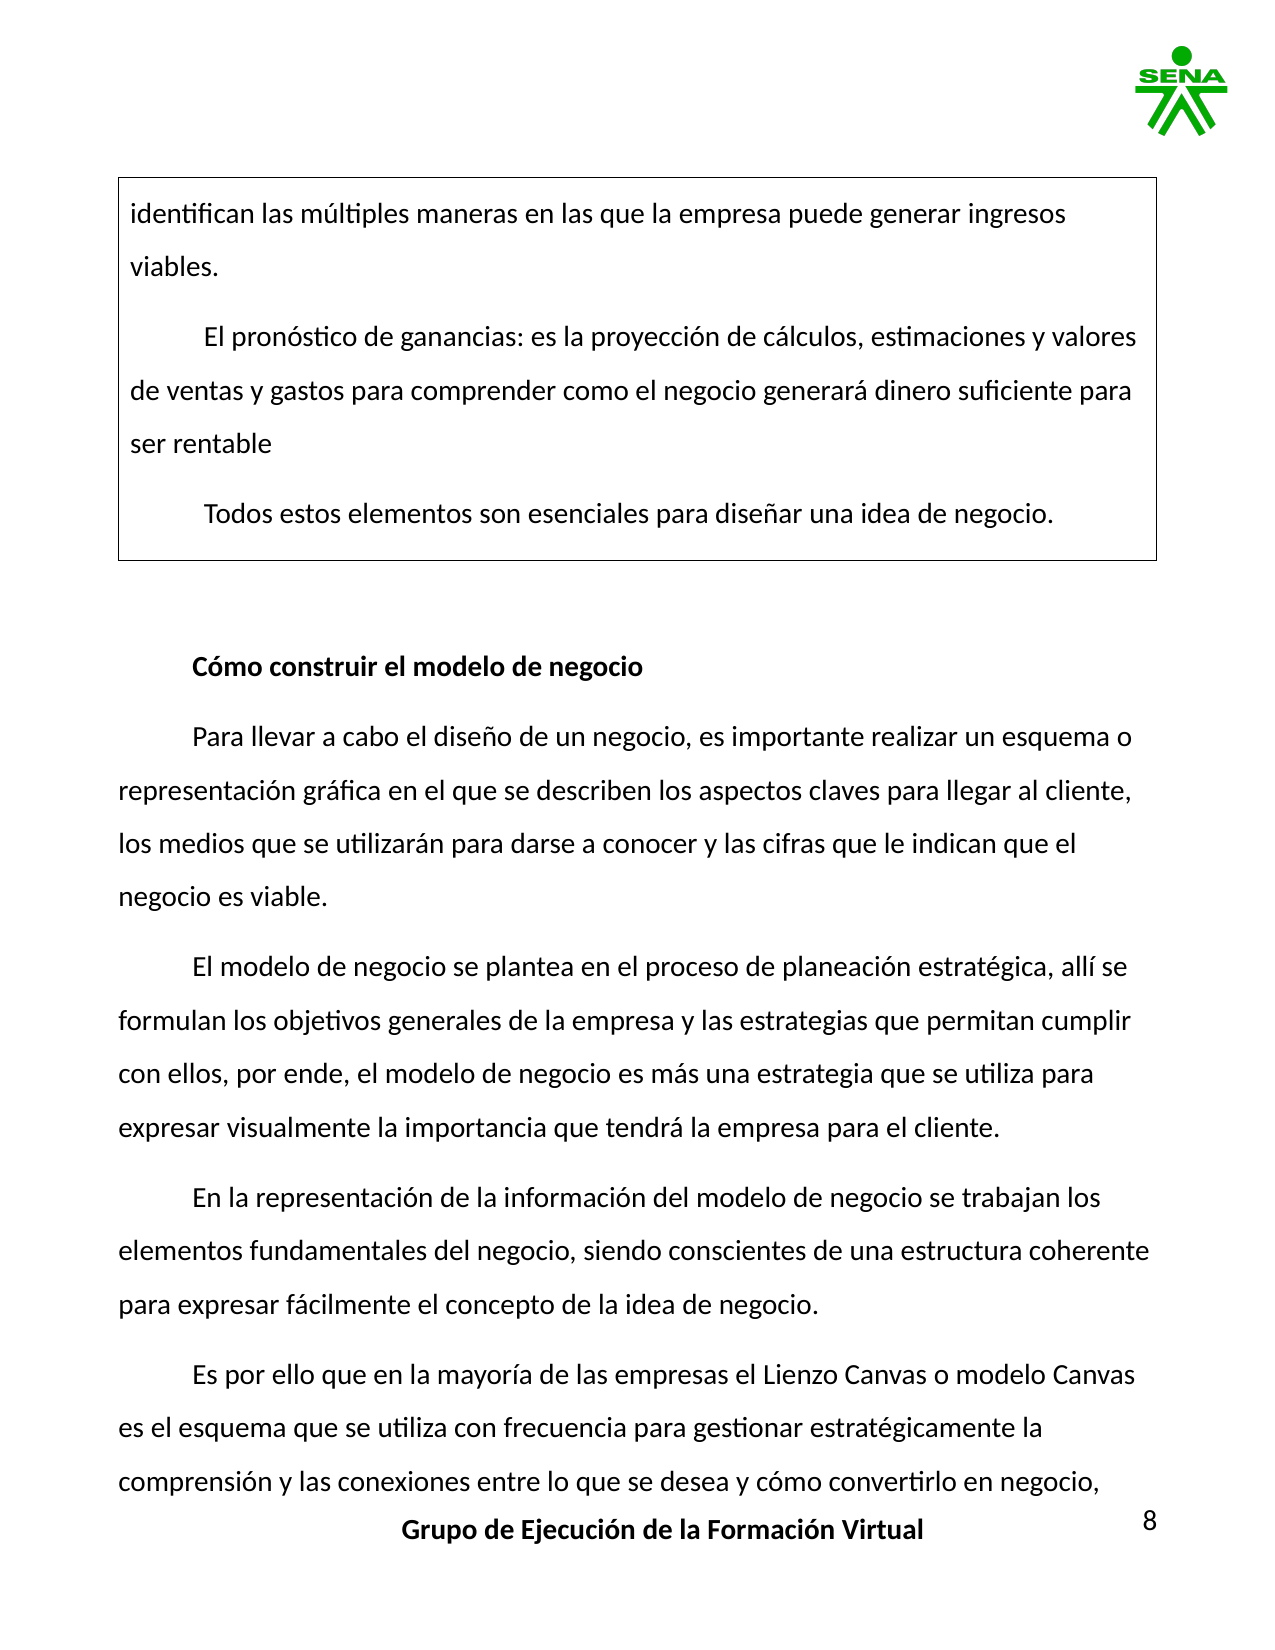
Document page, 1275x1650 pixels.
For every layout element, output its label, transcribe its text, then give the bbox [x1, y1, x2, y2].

text Para llevar a cabo el diseño de un negocio, es importante realizar un esquema o representación gráfica en el que se describen los aspectos claves para llegar al cliente, los medios que se utilizarán para darse a conocer y las cifras que le indican que el negocio es viable. [118, 718, 1157, 914]
text En la representación de la información del modelo de negocio se trabajan los elementos fundamentales del negocio, siendo conscientes de una estructura coherente para expresar fácilmente el concepto de la idea de negocio. [118, 1179, 1157, 1321]
text El modelo de negocio se plantea en el proceso de planeación estratégica, allí se formulan los objetivos generales de la empresa y las estrategias que permitan cumplir con ellos, por ende, el modelo de negocio es más una estrategia que se utiliza para expresar visualmente la importancia que tendrá la empresa para el cliente. [118, 948, 1157, 1144]
text Cómo construir el modelo de negocio [118, 648, 1157, 684]
picture [1135, 46, 1228, 136]
